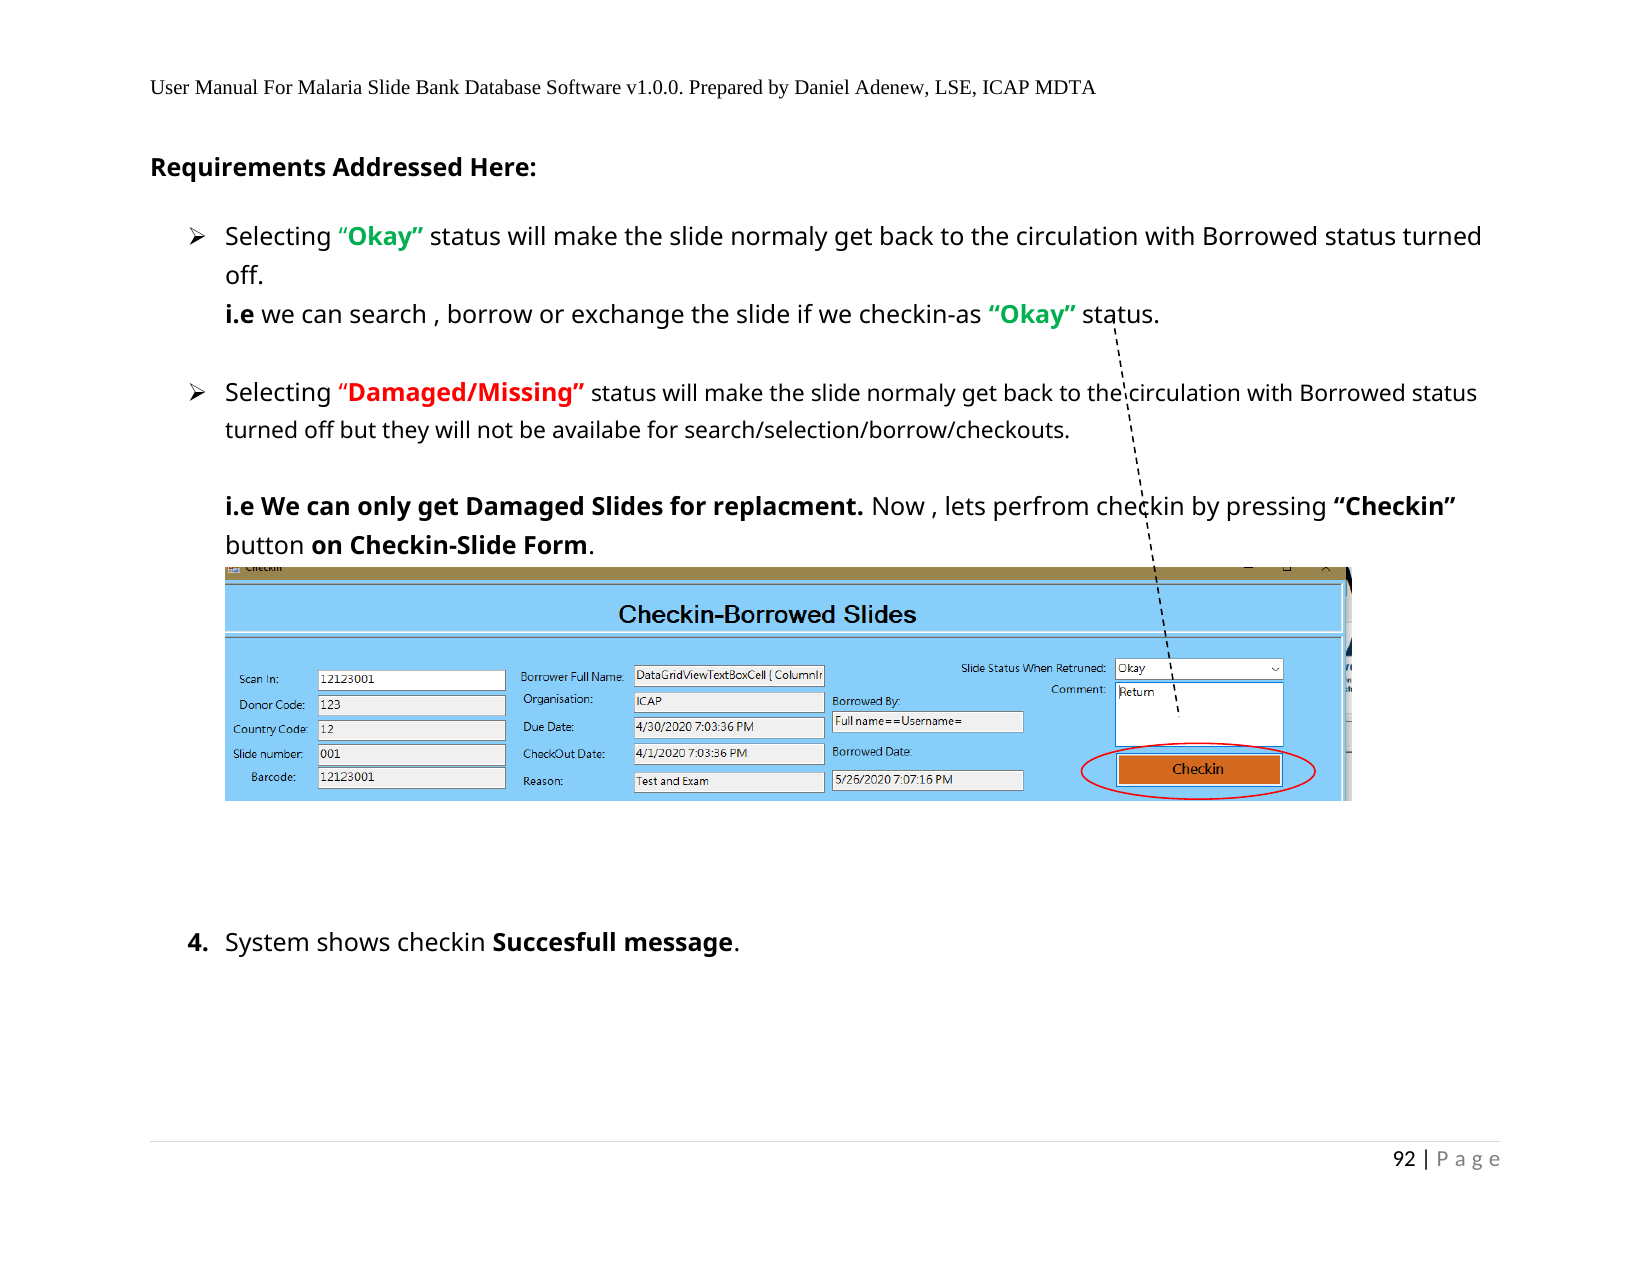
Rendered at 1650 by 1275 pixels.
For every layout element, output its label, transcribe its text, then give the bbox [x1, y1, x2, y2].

list Selecting “Damaged/Missing” status will make the slide normaly get back to the circulation with Borrowed status turned off but they will not be availabe for search/selection/borrow/checkouts. [187, 375, 1500, 445]
list System shows checkin Succesfull message. [187, 924, 1500, 958]
list i.e we can search , borrow or exchange the slide if we checkin-as “Okay” status. [225, 297, 1500, 331]
list Selecting “Okay” status will make the slide normaly get back to the circulation with Borrowed status turned off. [187, 218, 1500, 292]
list i.e We can only get Damaged Slides for replacment. Now , lets perfrom checkin by pressing “Checkin” button on Checkin-Slide Form. [225, 489, 1500, 562]
text Requirements Addressed Here: [150, 150, 1500, 184]
picture [225, 567, 1352, 801]
